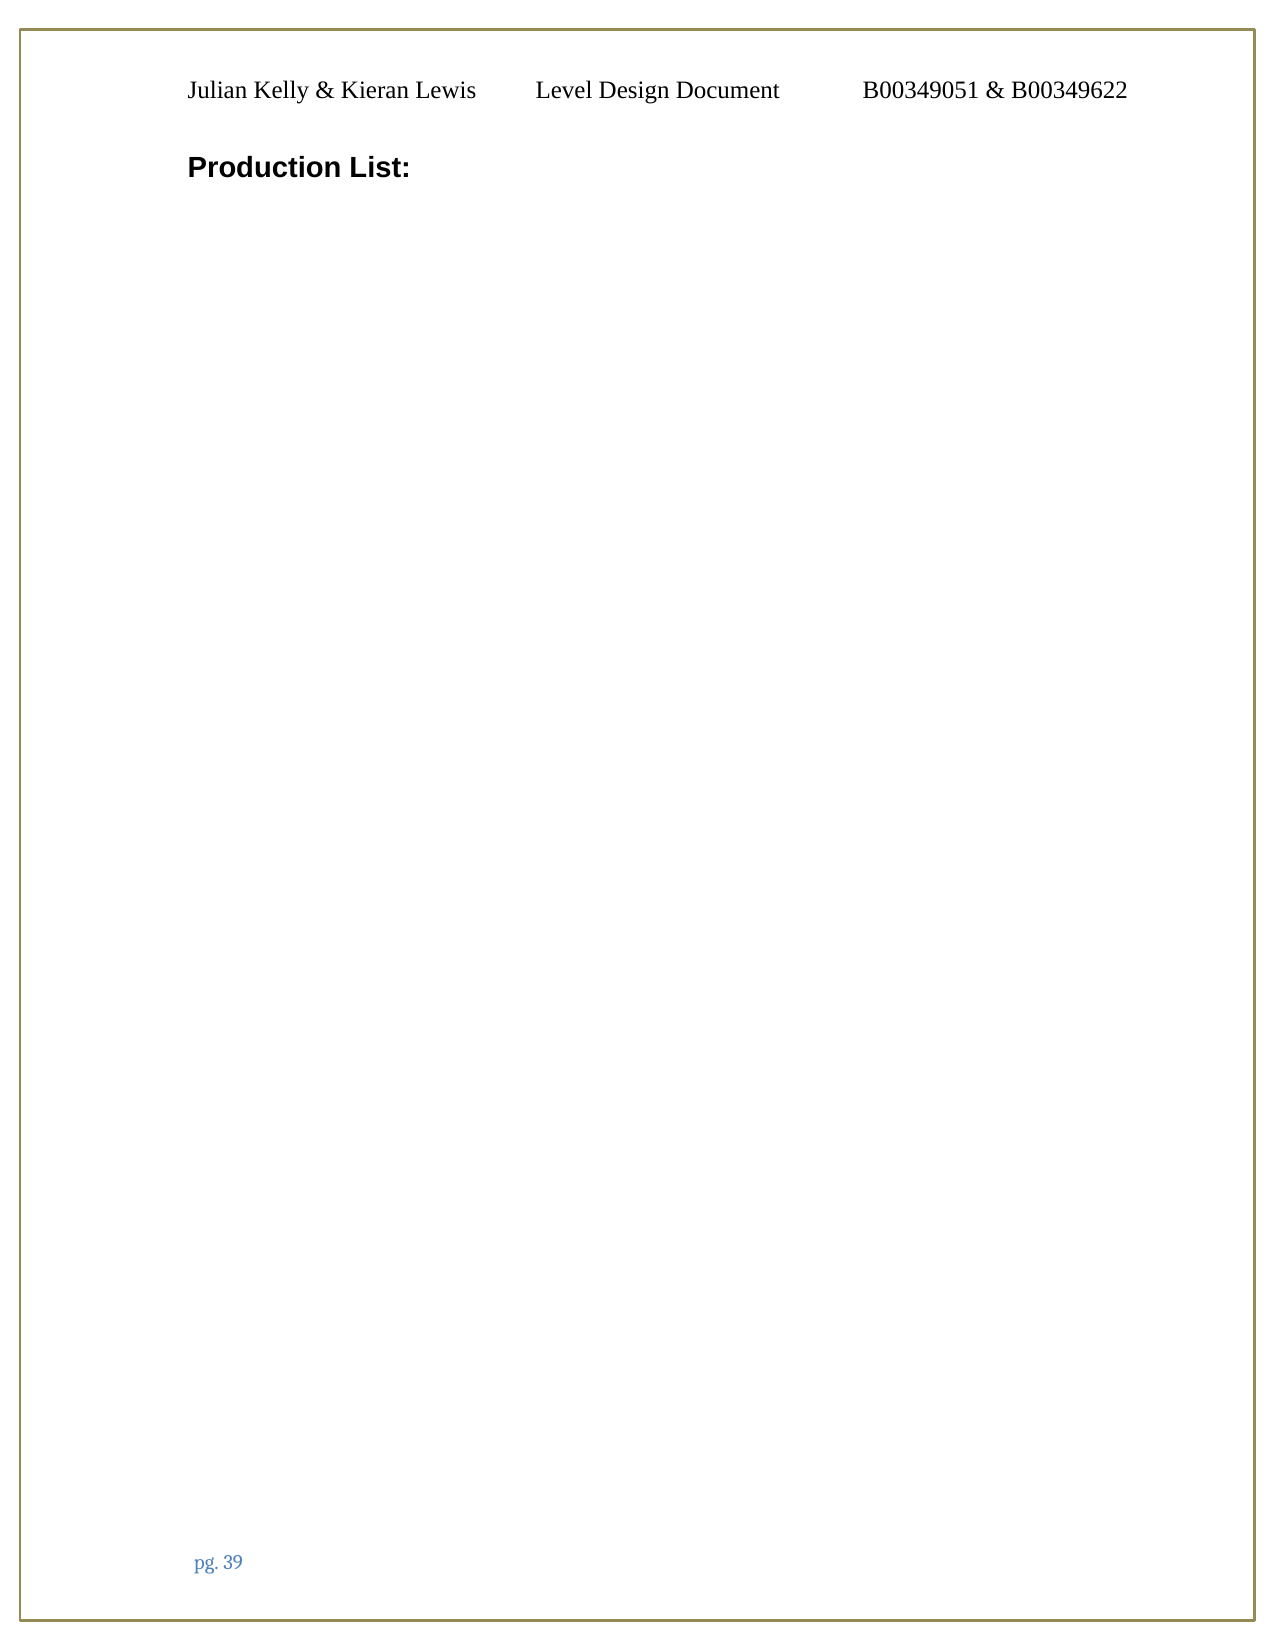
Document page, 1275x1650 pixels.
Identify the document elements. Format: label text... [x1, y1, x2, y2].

text Production List: [187, 150, 1087, 183]
